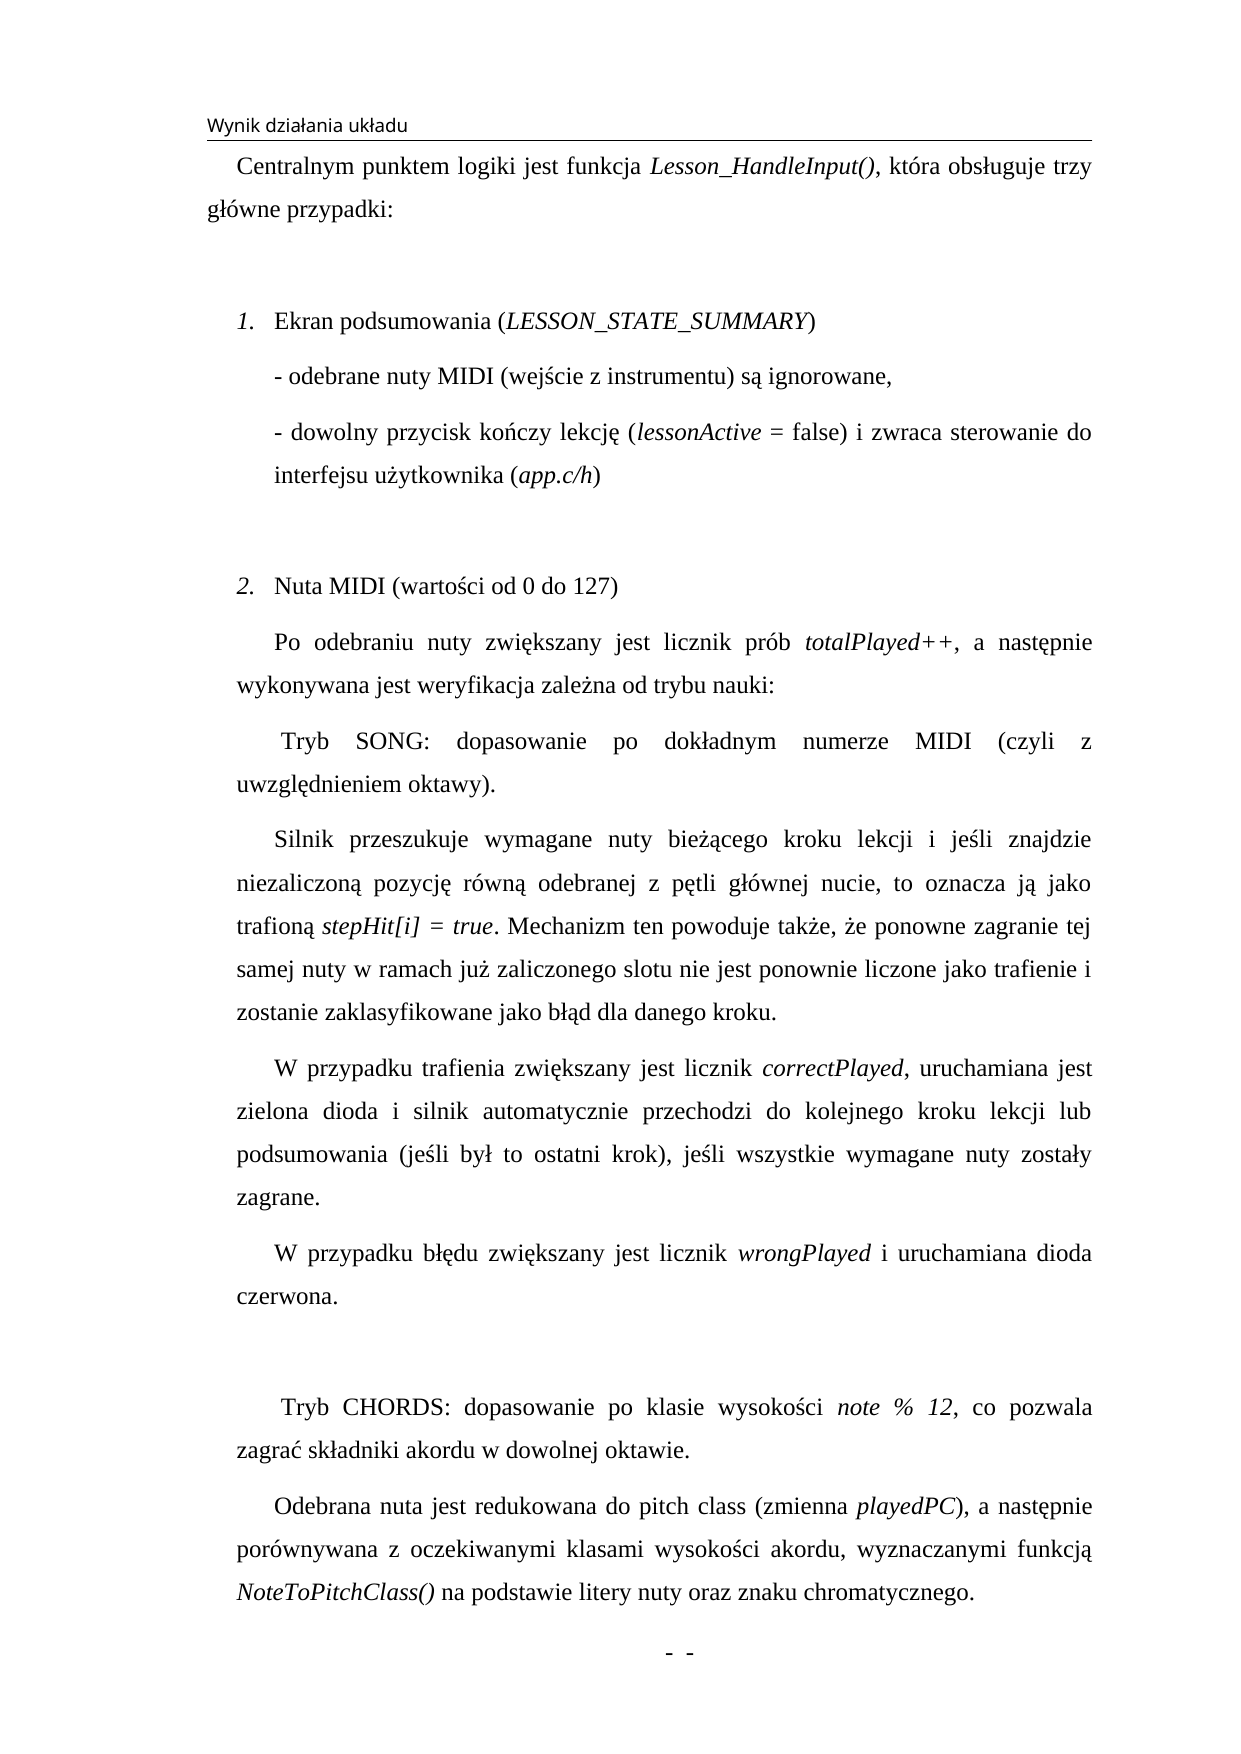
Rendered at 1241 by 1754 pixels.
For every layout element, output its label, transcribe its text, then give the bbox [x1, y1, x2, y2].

list Ekran podsumowania (LESSON_STATE_SUMMARY) [236, 306, 1092, 334]
text Tryb SONG: dopasowanie po dokładnym numerze MIDI (czyli z uwzględnieniem oktawy). [236, 726, 1092, 798]
text Po odebraniu nuty zwiększany jest licznik prób totalPlayed++, a następnie wykonywana jest weryfikacja zależna od trybu nauki: [236, 627, 1092, 699]
text Centralnym punktem logiki jest funkcja Lesson_HandleInput(), która obsługuje trzy główne przypadki: [207, 151, 1092, 223]
text W przypadku trafienia zwiększany jest licznik correctPlayed, uruchamiana jest zielona dioda i silnik automatycznie przechodzi do kolejnego kroku lekcji lub podsumowania (jeśli był to ostatni krok), jeśli wszystkie wymagane nuty zostały zagrane. [236, 1053, 1092, 1211]
text - odebrane nuty MIDI (wejście z instrumentu) są ignorowane, [207, 361, 1092, 390]
text - dowolny przycisk kończy lekcję (lessonActive = false) i zwraca sterowanie do interfejsu użytkownika (app.c/h) [274, 417, 1092, 489]
text Odebrana nuta jest redukowana do pitch class (zmienna playedPC), a następnie porównywana z oczekiwanymi klasami wysokości akordu, wyznaczanymi funkcją NoteToPitchClass() na podstawie litery nuty oraz znaku chromatycznego. [236, 1491, 1092, 1606]
list Nuta MIDI (wartości od 0 do 127) [236, 571, 1092, 600]
text W przypadku błędu zwiększany jest licznik wrongPlayed i uruchamiana dioda czerwona. [236, 1238, 1092, 1309]
text Tryb CHORDS: dopasowanie po klasie wysokości note % 12, co pozwala zagrać składniki akordu w dowolnej oktawie. [236, 1392, 1092, 1464]
text Silnik przeszukuje wymagane nuty bieżącego kroku lekcji i jeśli znajdzie niezaliczoną pozycję równą odebranej z pętli głównej nucie, to oznacza ją jako trafioną stepHit[i] = true. Mechanizm ten powoduje także, że ponowne zagranie tej samej nuty w ramach już zaliczonego slotu nie jest ponownie liczone jako trafienie i zostanie zaklasyfikowane jako błąd dla danego kroku. [236, 824, 1092, 1026]
